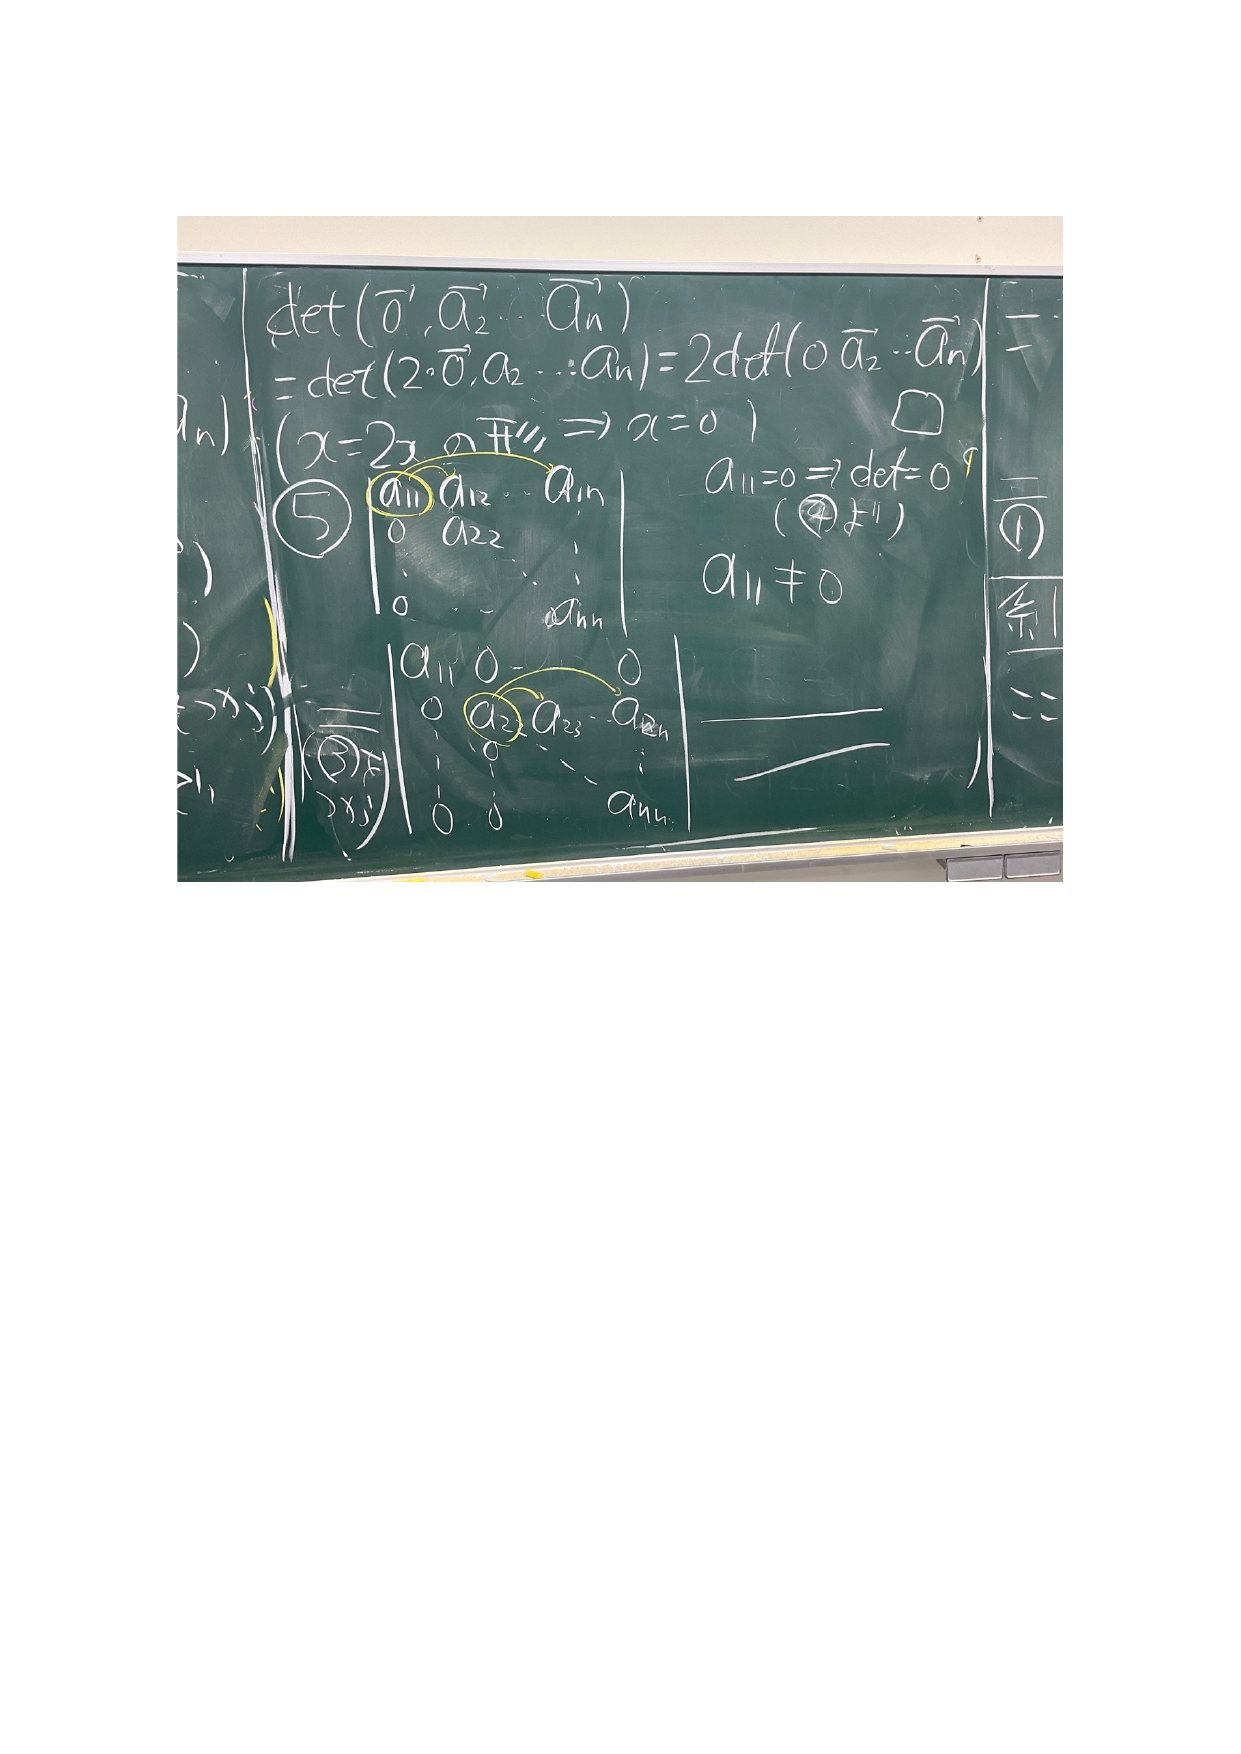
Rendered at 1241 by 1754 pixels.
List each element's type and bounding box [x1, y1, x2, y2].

picture [177, 216, 1063, 882]
